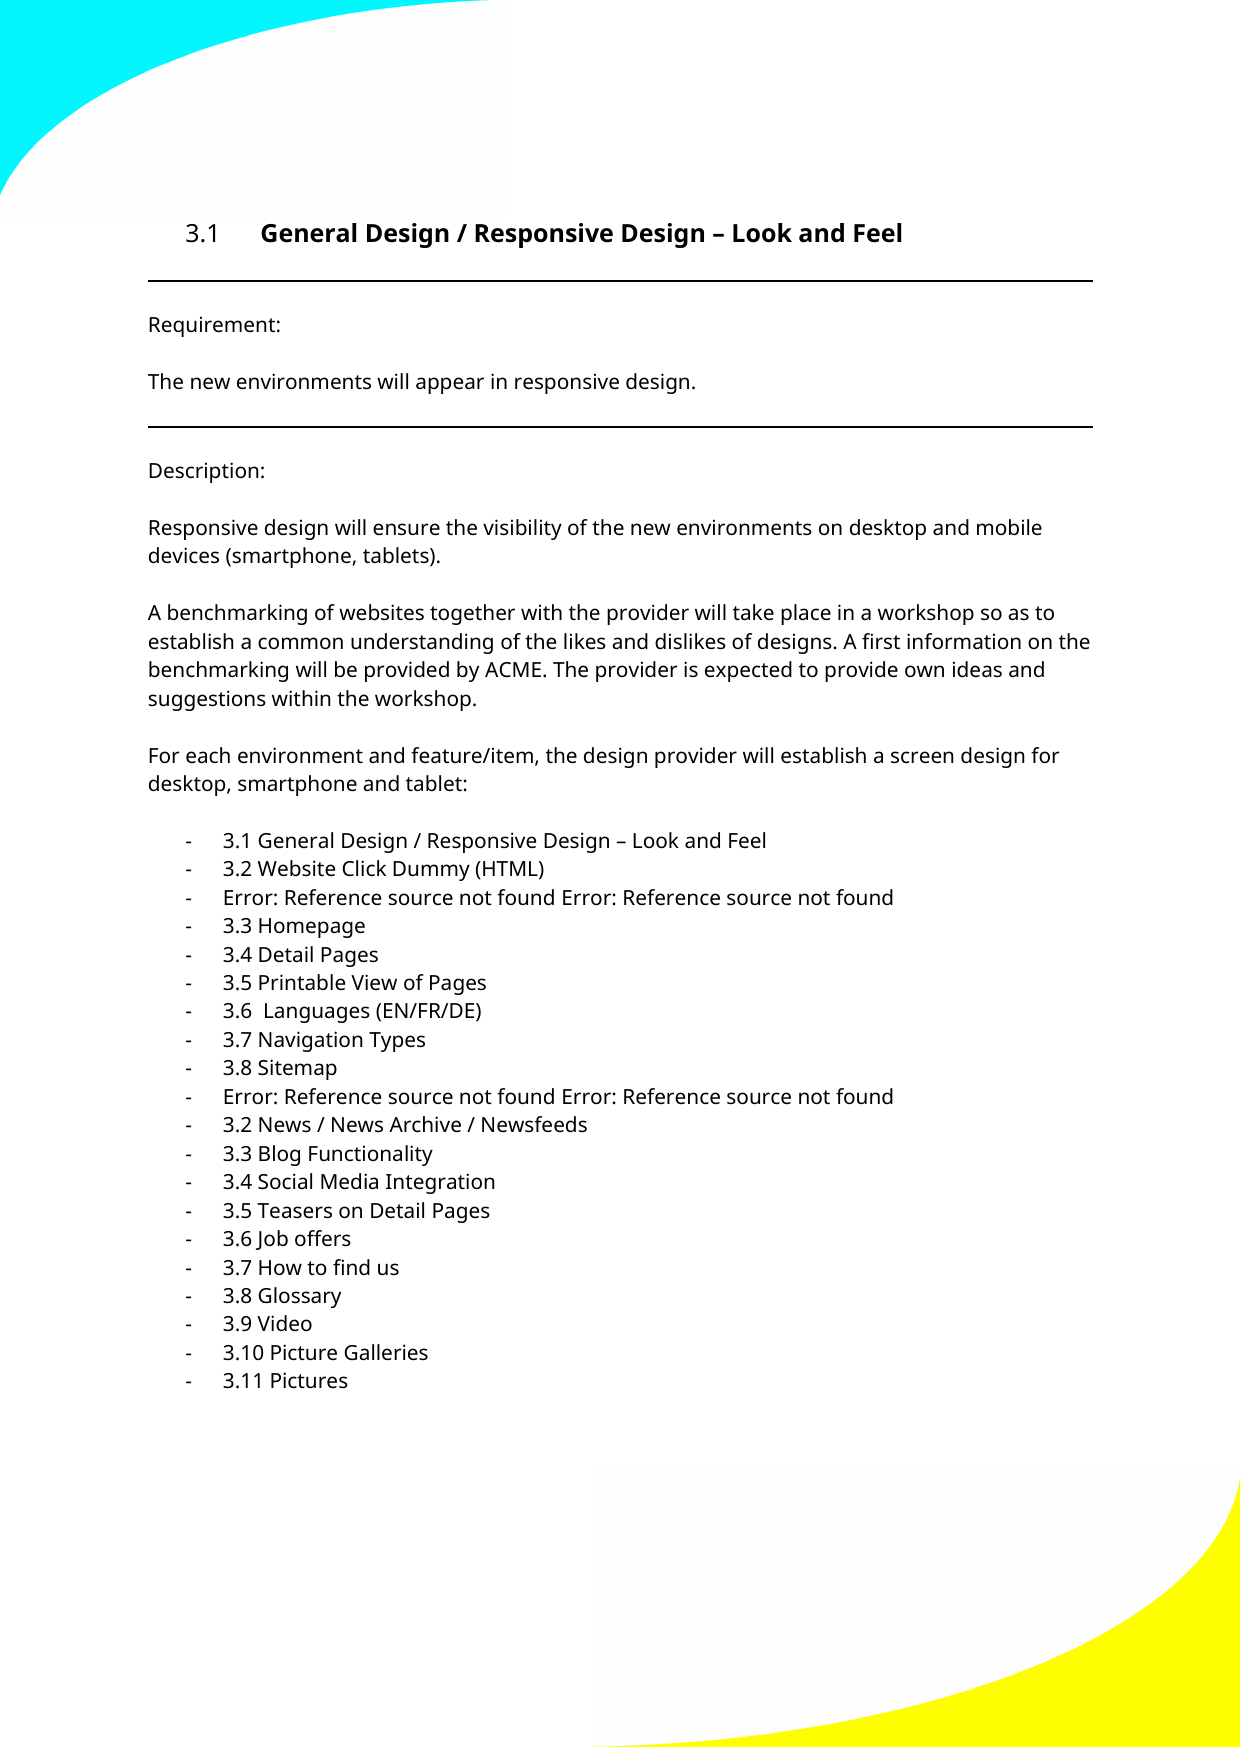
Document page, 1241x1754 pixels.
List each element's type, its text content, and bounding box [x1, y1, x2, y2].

text The new environments will appear in responsive design. [148, 367, 1093, 396]
list 3.16 Job offers [185, 1224, 1093, 1253]
list 3.15 Teasers on Detail Pages [185, 1196, 1093, 1224]
text Responsive design will ensure the visibility of the new environments on desktop and mobile devices (smartphone, tablets). [148, 513, 1093, 570]
text Description: [148, 456, 1093, 485]
picture [592, 1468, 1241, 1747]
picture [0, 0, 507, 219]
list 3.3 Website Click Dummy (HTML) [185, 854, 1093, 883]
list 3.8 Languages (EN/FR/DE) [185, 997, 1093, 1025]
text A benchmarking of websites together with the provider will take place in a workshop so as to establish a common understanding of the likes and dislikes of designs. A first information on the benchmarking will be provided by ACME. The provider is expected to provide own ideas and suggestions within the workshop. [148, 598, 1093, 712]
list 3.20 Picture Galleries [185, 1338, 1093, 1366]
list 3.9 Navigation Types [185, 1025, 1093, 1053]
list 3.12 News / News Archive / Newsfeeds [185, 1110, 1093, 1139]
list 3.18 Glossary [185, 1281, 1093, 1309]
list 3.7 Printable View of Pages [185, 968, 1093, 997]
list 3.17 How to find us [185, 1253, 1093, 1281]
subtitle General Design / Responsive Design – Look and Feel [185, 216, 1093, 250]
list 3.2 General Design / Responsive Design – Look and Feel [185, 826, 1093, 854]
list 3.14 Social Media Integration [185, 1167, 1093, 1196]
list 3.21 Pictures [185, 1366, 1093, 1395]
list 3.10 Sitemap [185, 1053, 1093, 1082]
text Requirement: [148, 311, 1093, 339]
list 3.13 Blog Functionality [185, 1139, 1093, 1167]
list 3.5 Homepage [185, 911, 1093, 940]
list 3.19 Video [185, 1309, 1093, 1338]
text For each environment and feature/item, the design provider will establish a screen design for desktop, smartphone and tablet: [148, 741, 1093, 798]
list 3.6 Detail Pages [185, 940, 1093, 968]
